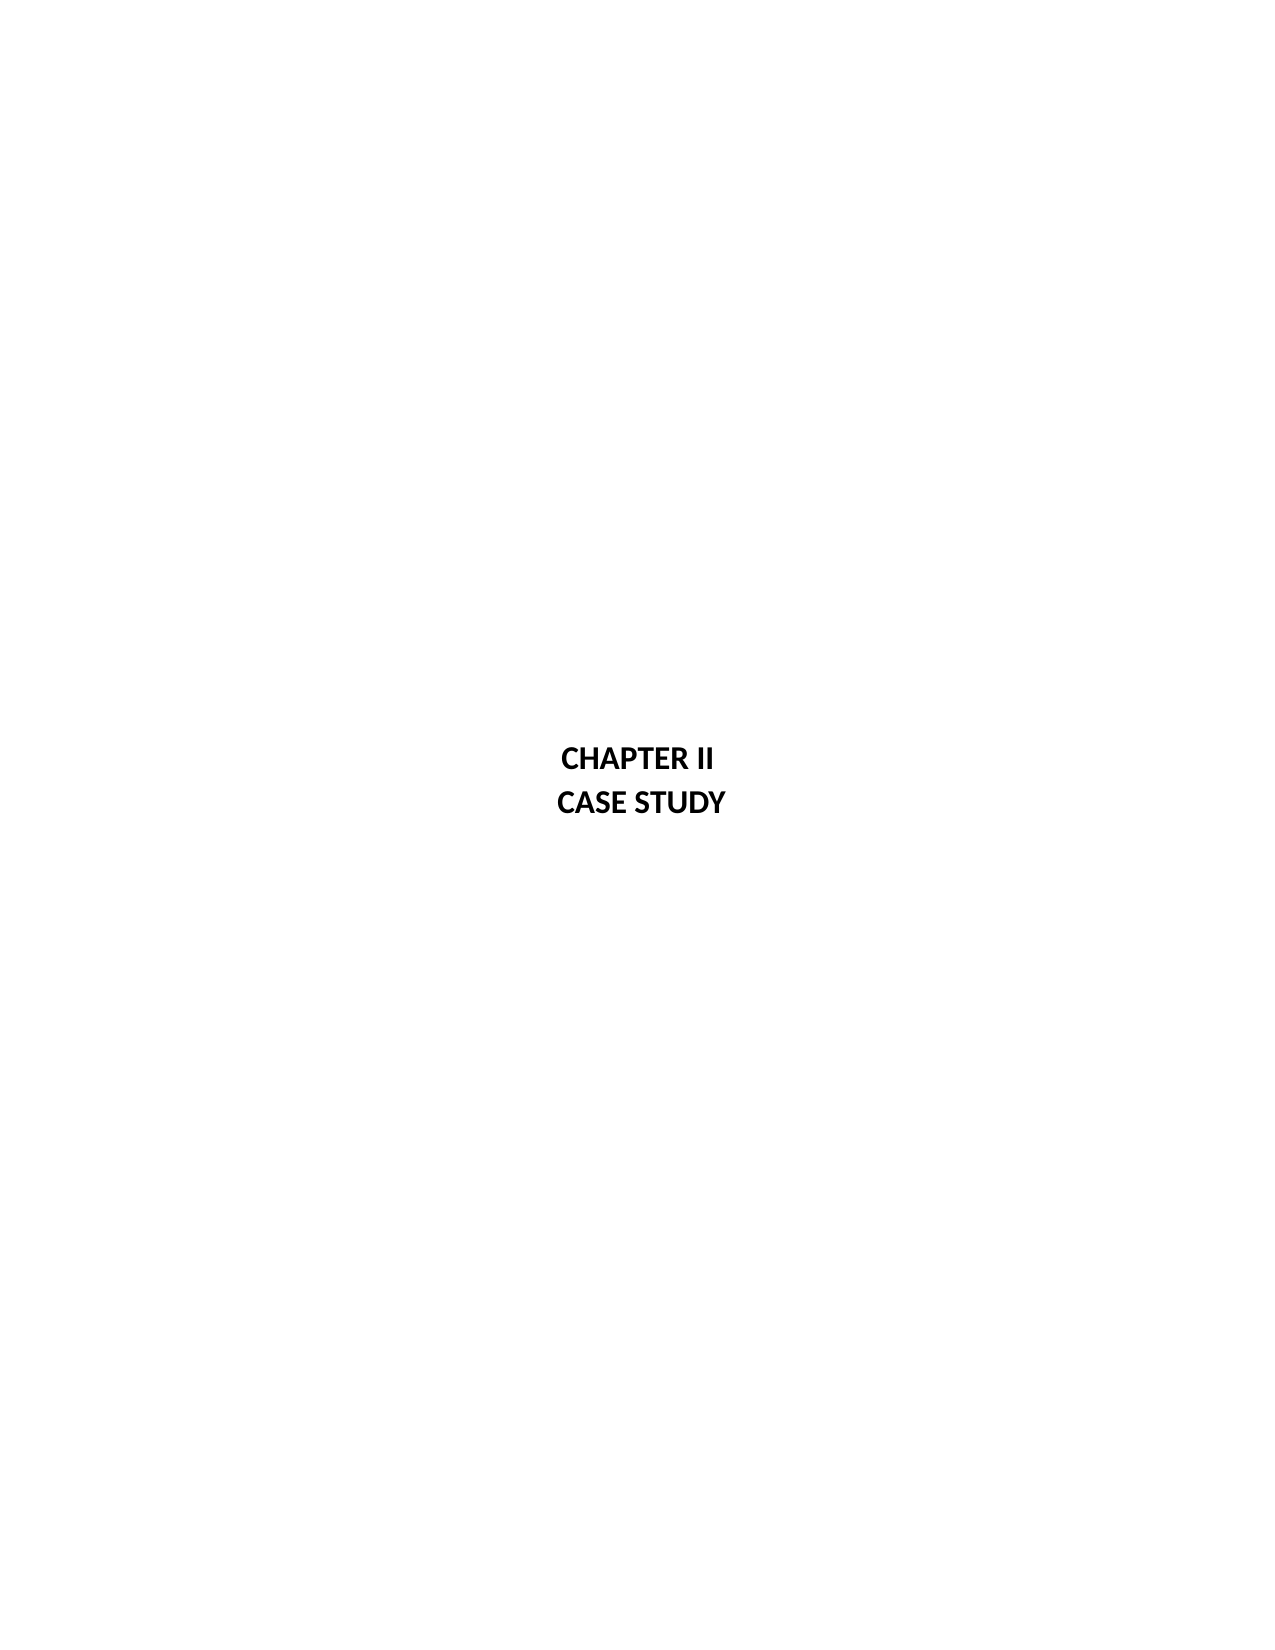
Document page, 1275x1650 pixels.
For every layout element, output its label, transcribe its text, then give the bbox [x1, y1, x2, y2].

subtitle CASE STUDY [177, 781, 1098, 822]
subtitle CHAPTER II [177, 737, 1098, 778]
